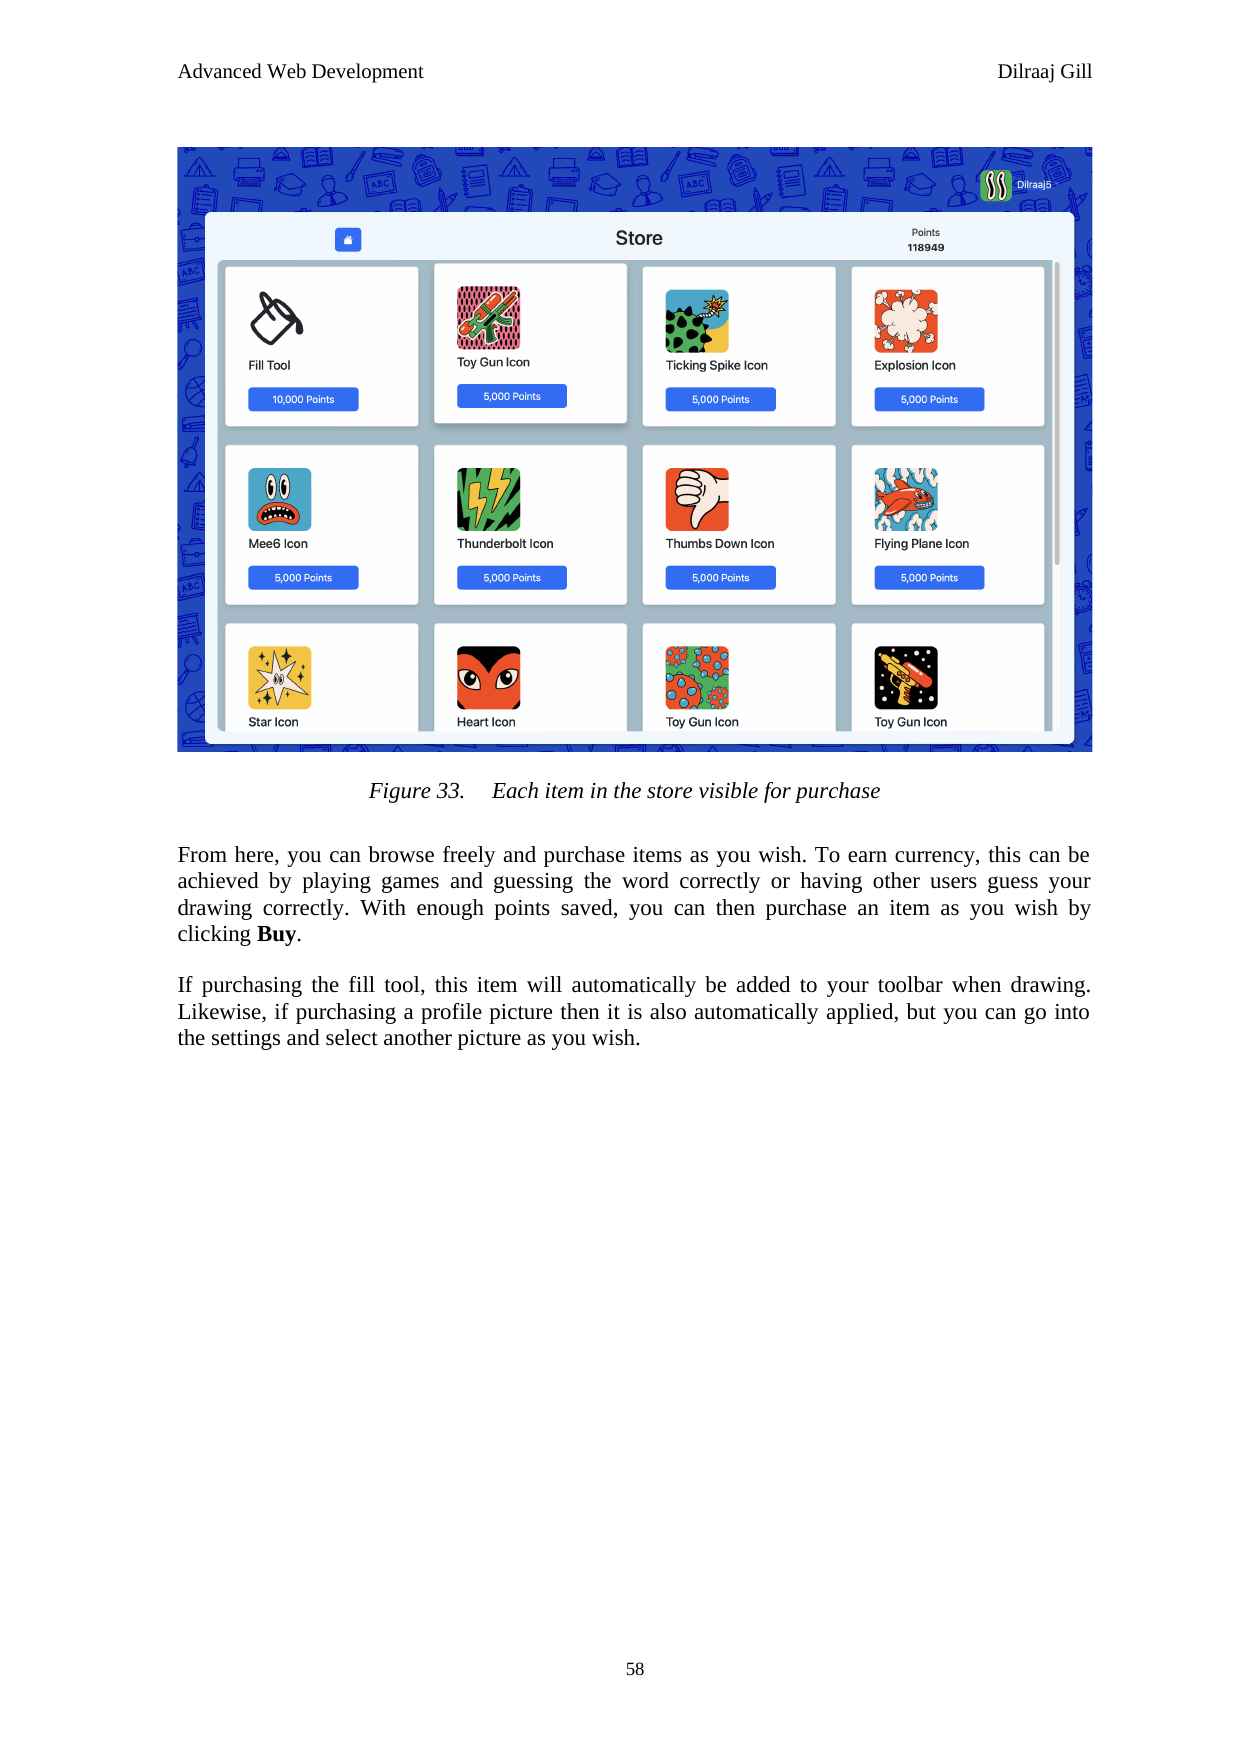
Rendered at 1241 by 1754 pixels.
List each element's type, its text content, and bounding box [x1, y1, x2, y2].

picture [177, 147, 1093, 752]
text If purchasing the fill tool, this item will automatically be added to your toolbar when drawing. Likewise, if purchasing a profile picture then it is also automatically applied, but you can go into the settings and select another picture as you wish. [177, 971, 1092, 1050]
text Each item in the store visible for purchase [177, 777, 1092, 803]
text From here, you can browse freely and purchase items as you wish. To earn currency, this can be achieved by playing games and guessing the word correctly or having other users guess your drawing correctly. With enough points saved, you can then purchase an item as you wish by clicking Buy. [177, 841, 1092, 946]
